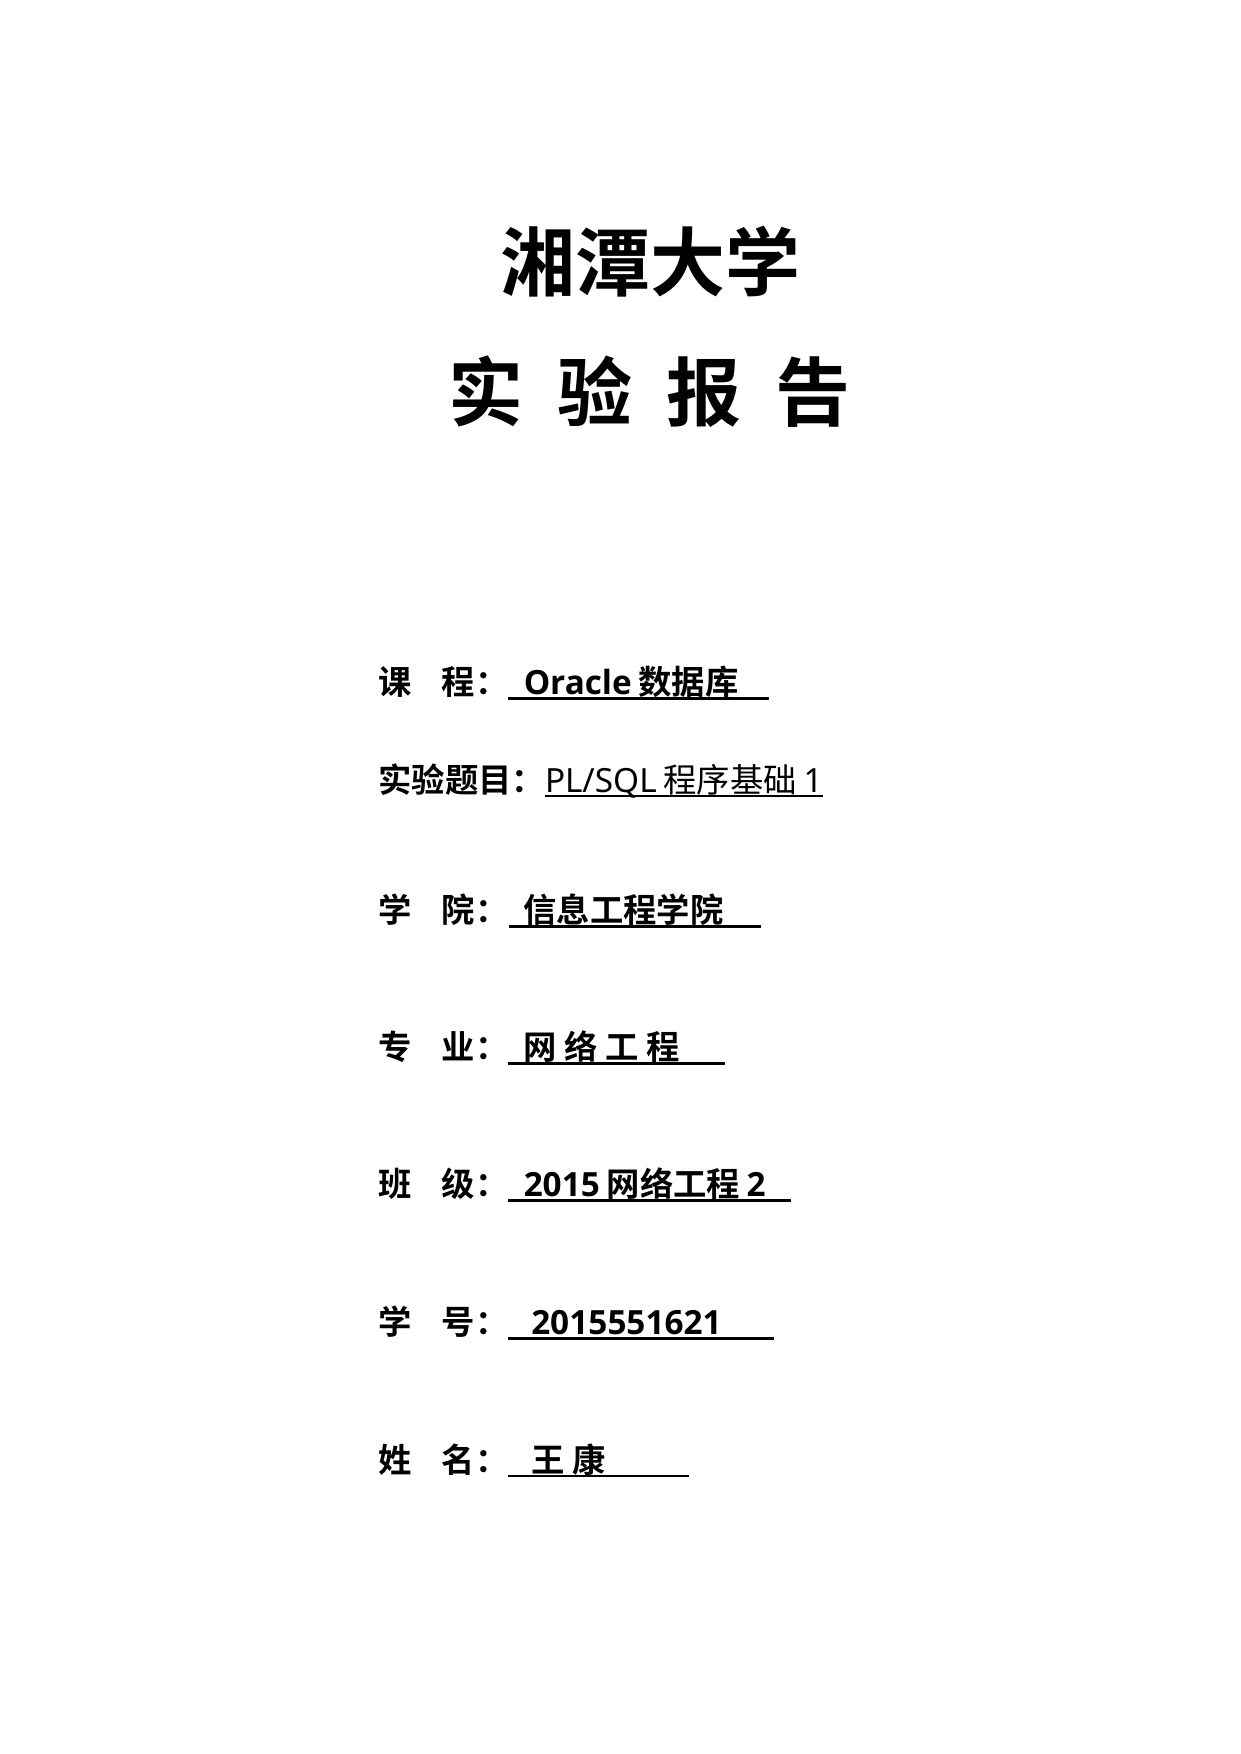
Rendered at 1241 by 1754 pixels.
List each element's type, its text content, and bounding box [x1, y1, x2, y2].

text 姓 名： 王 康 [177, 1425, 1122, 1490]
text 实 验 报 告 [177, 323, 1122, 453]
text 班 级： 2015网络工程2 [177, 1150, 1122, 1215]
text 学 号： 2015551621 [177, 1288, 1122, 1353]
text 湘潭大学 [177, 193, 1122, 323]
text 课 程： Oracle数据库 [177, 648, 1122, 713]
text 专 业： 网 络 工 程 [177, 1013, 1122, 1078]
text 学 院： 信息工程学院 [177, 875, 1122, 940]
text 实验题目：PL/SQL程序基础1 [177, 745, 1122, 810]
